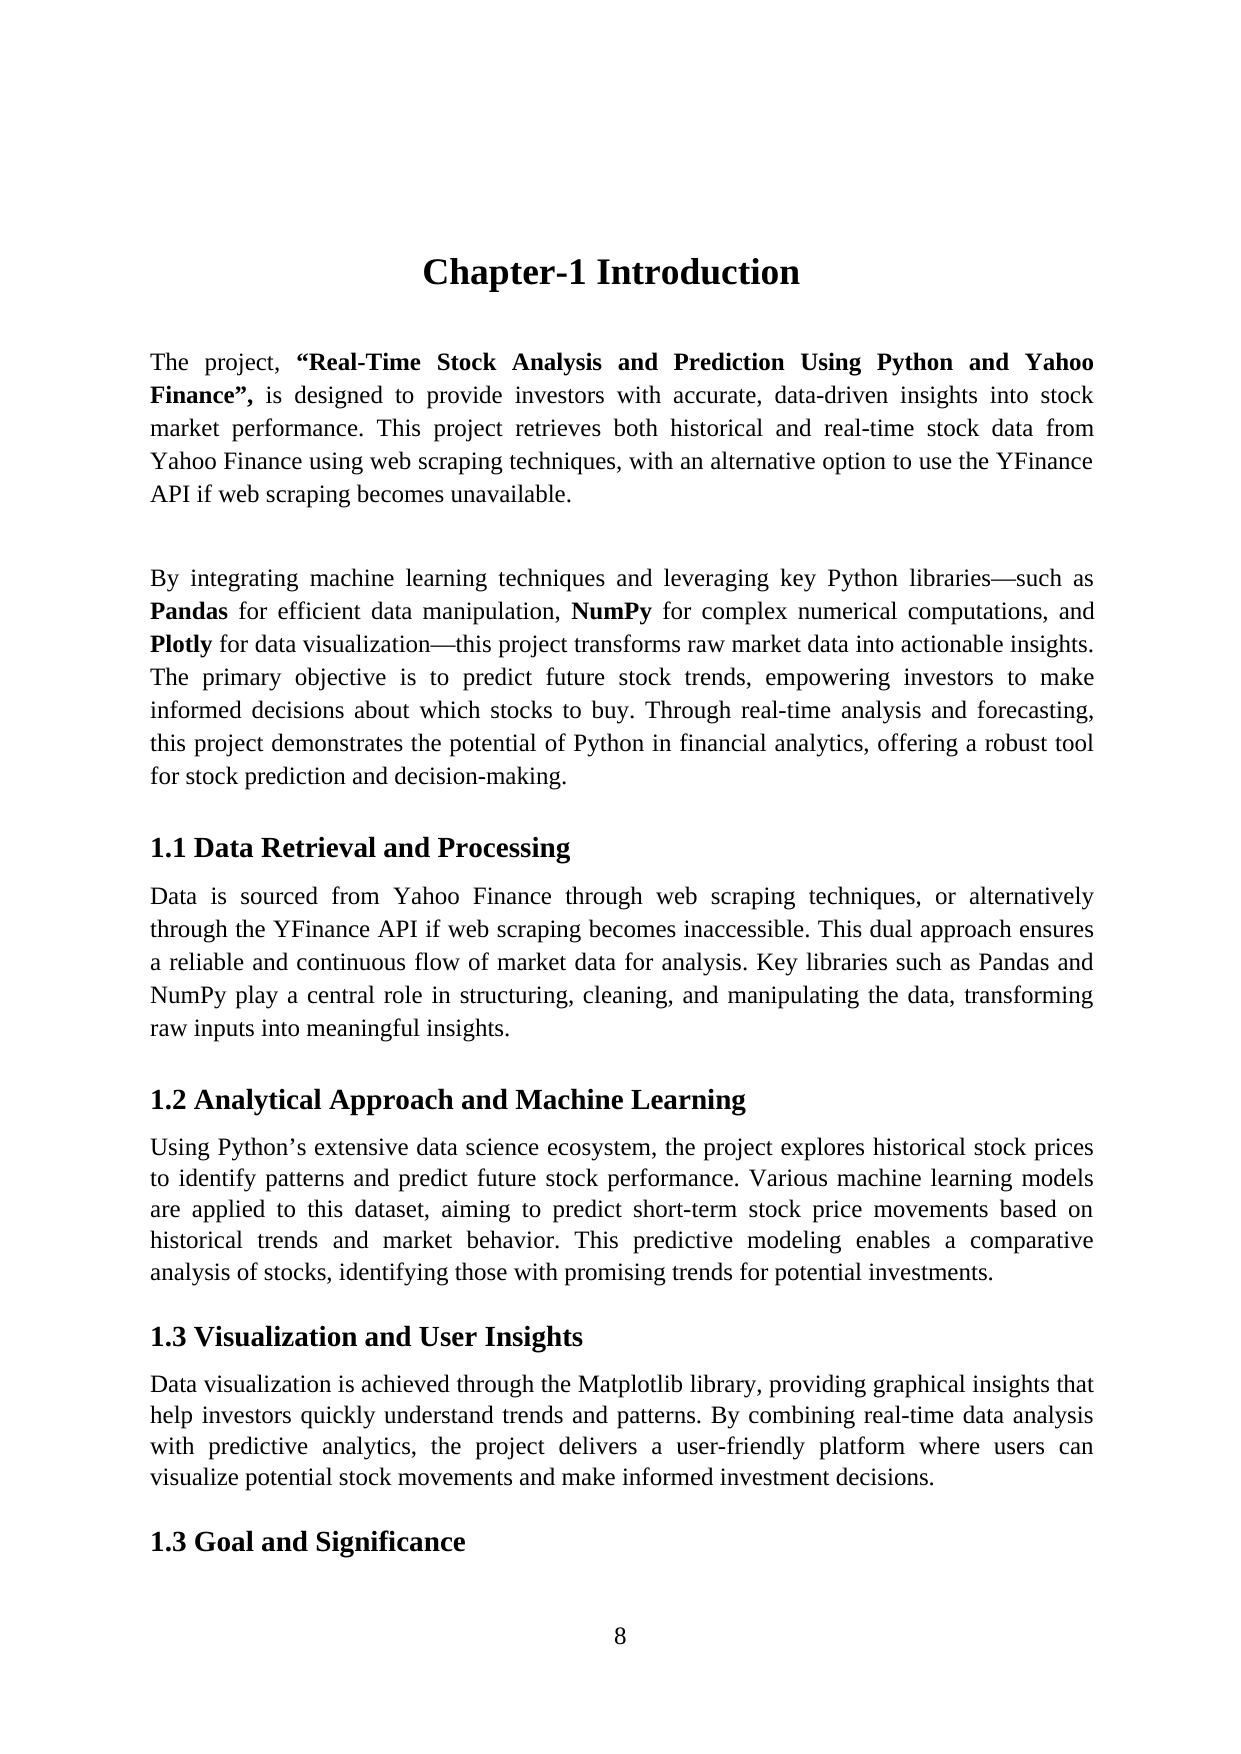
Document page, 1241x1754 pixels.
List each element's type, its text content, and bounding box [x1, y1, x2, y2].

text 1.3 Goal and Significance [150, 1524, 1095, 1558]
text 1.3 Visualization and User Insights [150, 1319, 1095, 1352]
text Using Python’s extensive data science ecosystem, the project explores historical stock prices to identify patterns and predict future stock performance. Various machine learning models are applied to this dataset, aiming to predict short-term stock price movements based on historical trends and market behavior. This predictive modeling enables a comparative analysis of stocks, identifying those with promising trends for potential investments. [150, 1132, 1095, 1285]
subtitle Chapter-1 Introduction [150, 249, 1072, 293]
text By integrating machine learning techniques and leveraging key Python libraries—such as Pandas for efficient data manipulation, NumPy for complex numerical computations, and Plotly for data visualization—this project transforms raw market data into actionable insights. The primary objective is to predict future stock trends, empowering investors to make informed decisions about which stocks to buy. Through real-time analysis and forecasting, this project demonstrates the potential of Python in financial analytics, offering a robust tool for stock prediction and decision-making. [150, 563, 1095, 790]
text 1.2 Analytical Approach and Machine Learning [150, 1082, 1095, 1116]
text Data is sourced from Yahoo Finance through web scraping techniques, or alternatively through the YFinance API if web scraping becomes inaccessible. This dual approach ensures a reliable and continuous flow of market data for analysis. Key libraries such as Pandas and NumPy play a central role in structuring, cleaning, and manipulating the data, transforming raw inputs into meaningful insights. [150, 881, 1095, 1042]
text Data visualization is achieved through the Matplotlib library, providing graphical insights that help investors quickly understand trends and patterns. By combining real-time data analysis with predictive analytics, the project delivers a user-friendly platform where users can visualize potential stock movements and make informed investment decisions. [150, 1369, 1095, 1491]
text The project, “Real-Time Stock Analysis and Prediction Using Python and Yahoo Finance”, is designed to provide investors with accurate, data-driven insights into stock market performance. This project retrieves both historical and real-time stock data from Yahoo Finance using web scraping techniques, with an alternative option to use the YFinance API if web scraping becomes unavailable. [150, 347, 1095, 508]
text 1.1 Data Retrieval and Processing [150, 831, 1095, 864]
